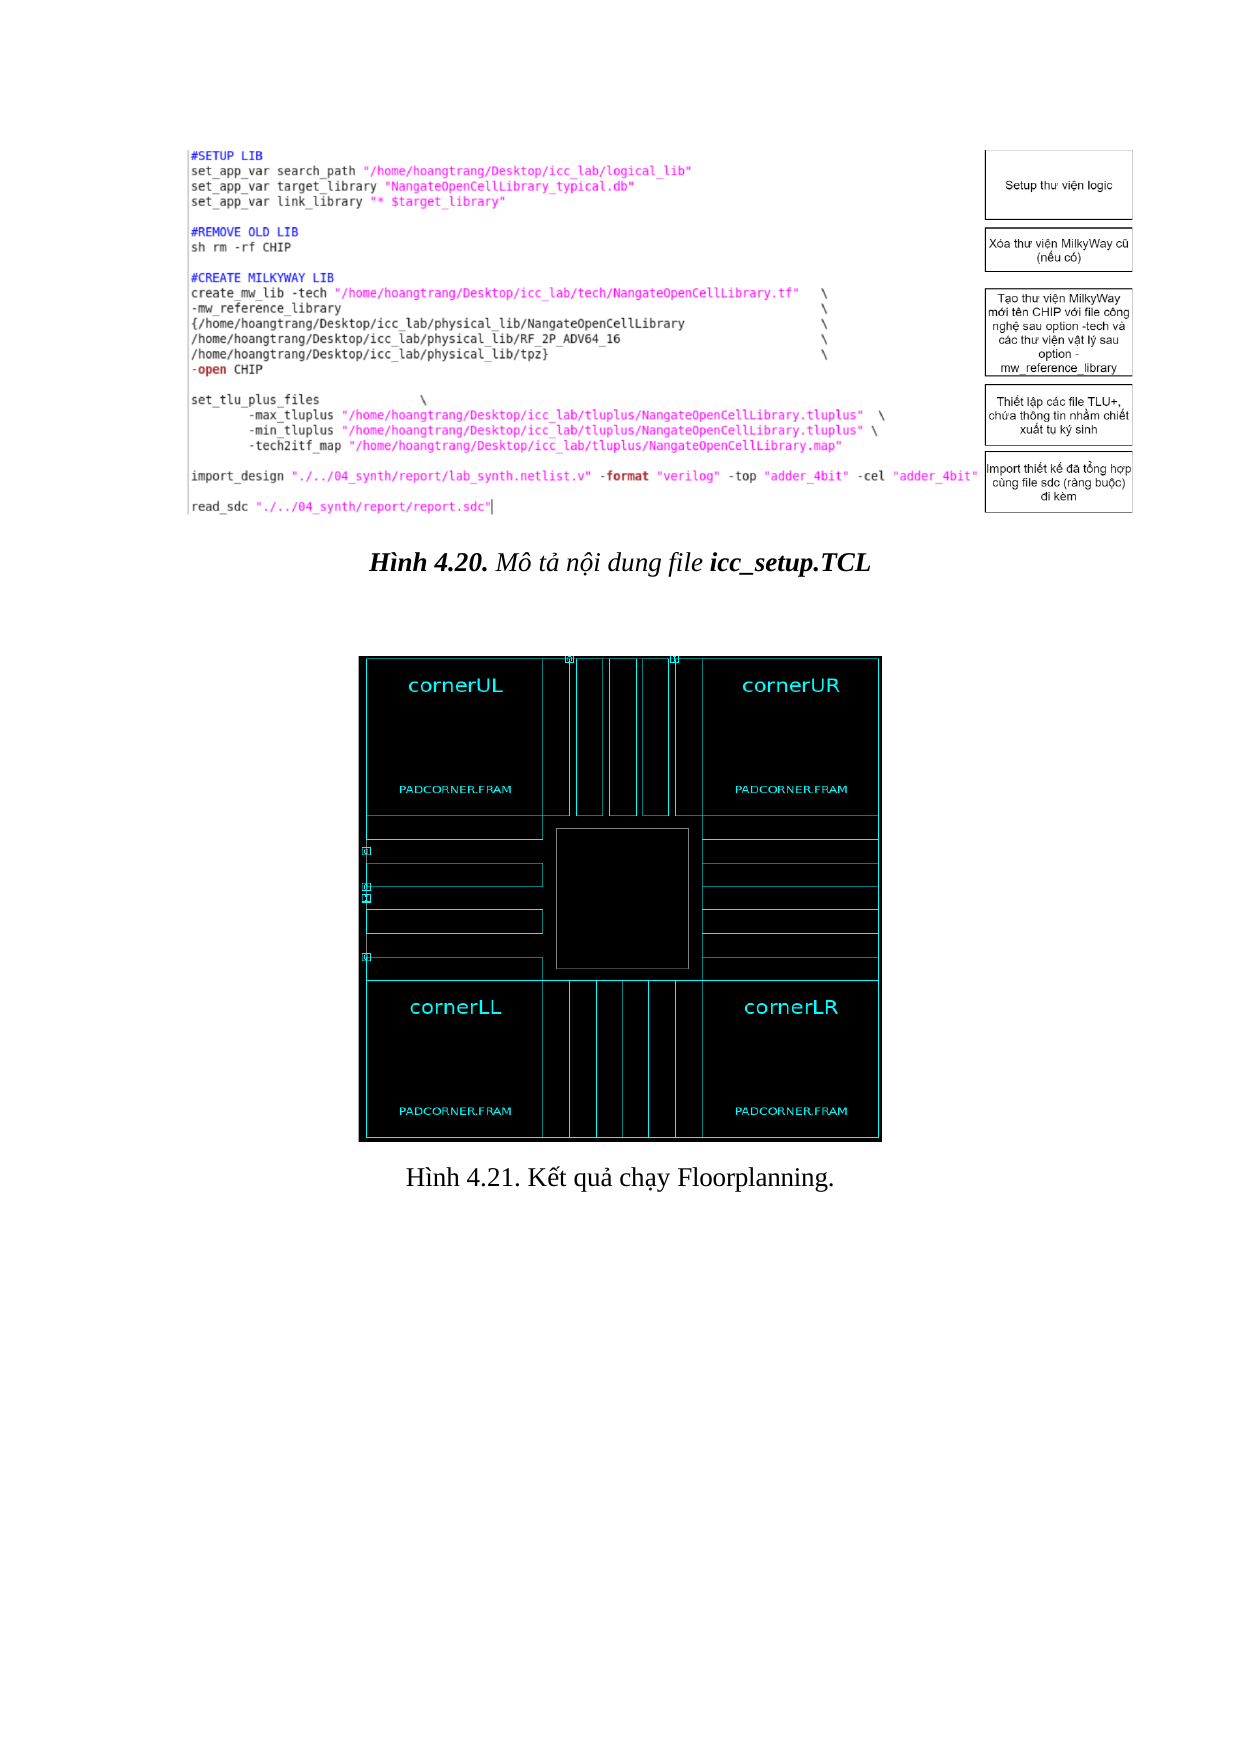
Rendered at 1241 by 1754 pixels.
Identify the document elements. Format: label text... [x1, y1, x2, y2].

text Hình 4.20. Mô tả nội dung file icc_setup.TCL [187, 546, 1053, 577]
picture [187, 150, 1133, 515]
text Hình 4.21. Kết quả chạy Floorplanning. [187, 1161, 1053, 1192]
picture [358, 656, 882, 1142]
